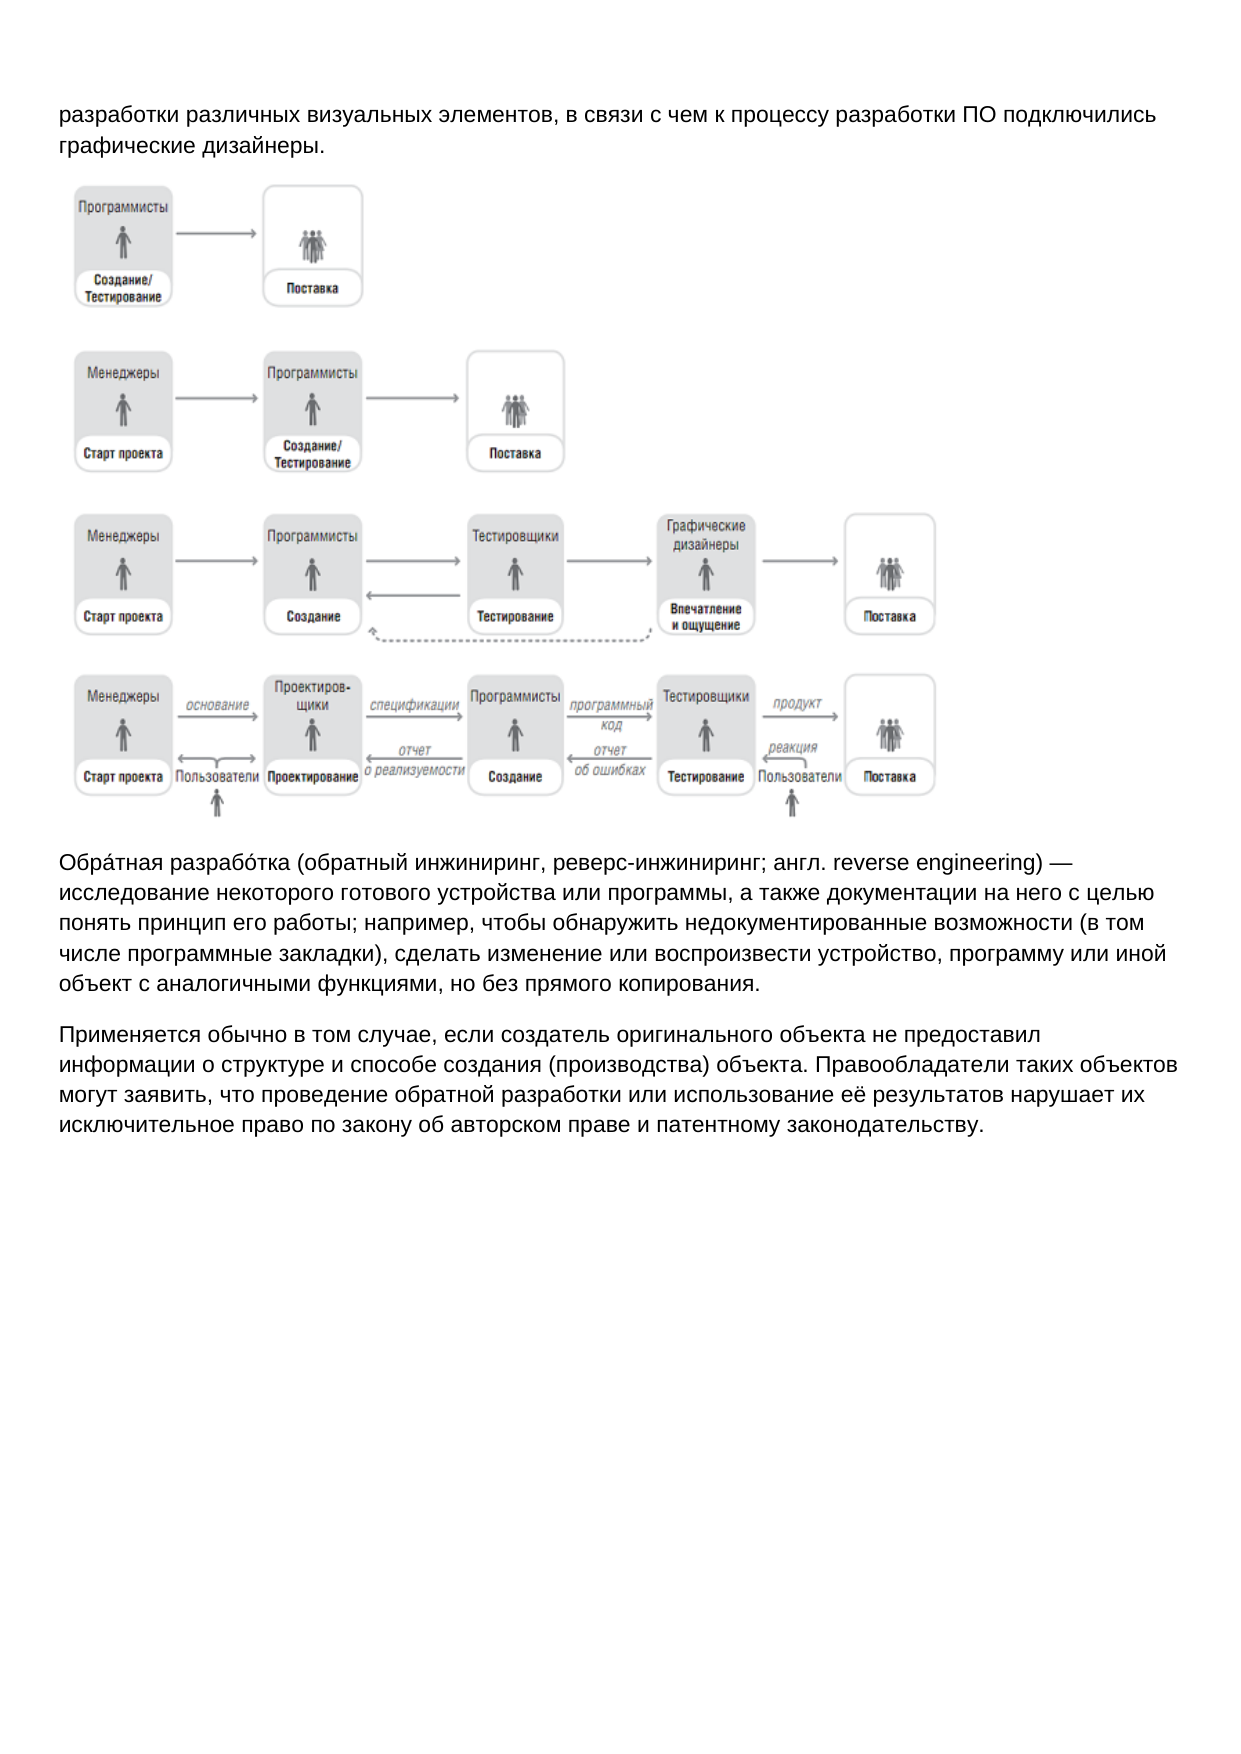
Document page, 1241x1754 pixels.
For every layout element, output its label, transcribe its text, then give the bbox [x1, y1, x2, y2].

text Применяется обычно в том случае, если создатель оригинального объекта не предоставил информации о структуре и способе создания (производства) объекта. Правообладатели таких объектов могут заявить, что проведение обратной разработки или использование её результатов нарушает их исключительное право по закону об авторском праве и патентному законодательству. [58, 1021, 1182, 1138]
picture [58, 182, 957, 825]
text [58, 101, 1182, 158]
text Обра́тная разрабо́тка (обратный инжиниринг, реверс-инжиниринг; англ. reverse engineering) — исследование некоторого готового устройства или программы, а также документации на него с целью понять принцип его работы; например, чтобы обнаружить недокументированные возможности (в том числе программные закладки), сделать изменение или воспроизвести устройство, программу или иной объект с аналогичными функциями, но без прямого копирования. [58, 849, 1182, 996]
